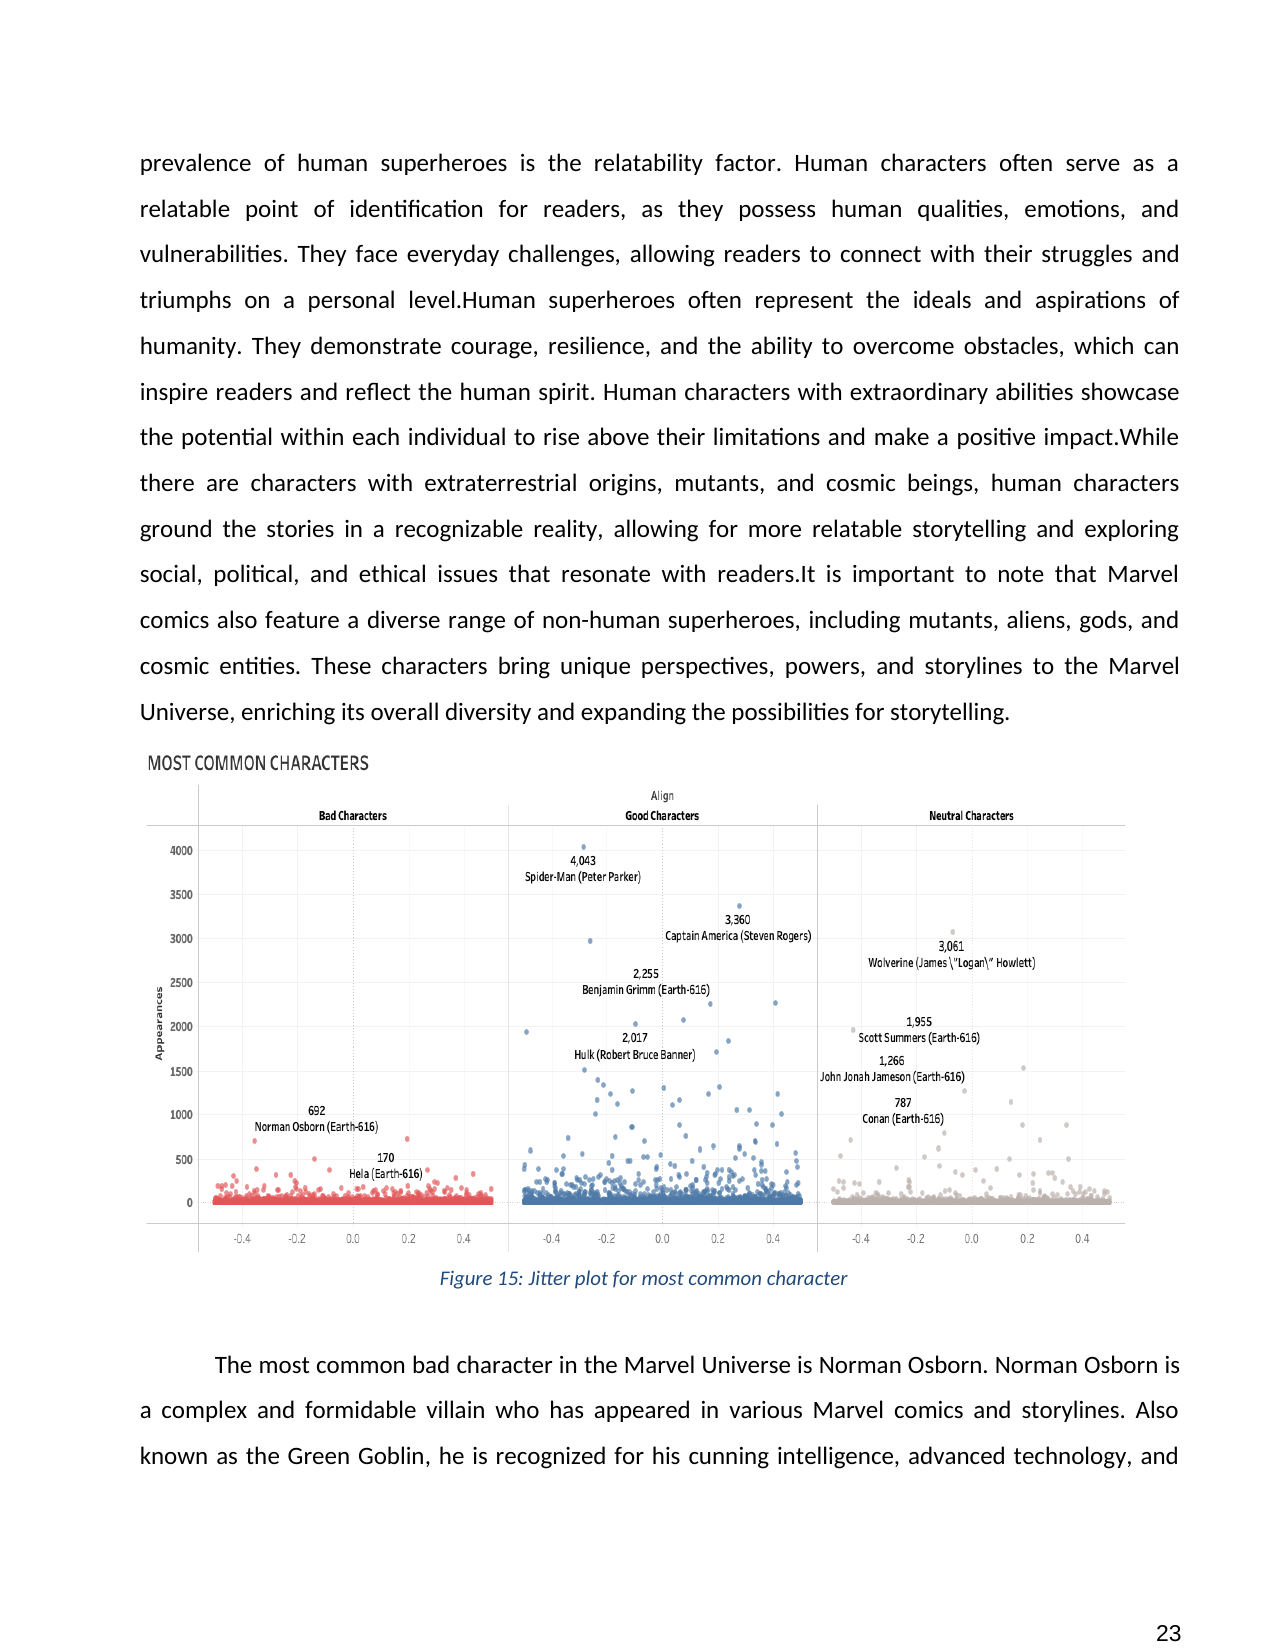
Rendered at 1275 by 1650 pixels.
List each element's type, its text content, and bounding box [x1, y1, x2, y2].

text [139, 147, 1181, 726]
picture [139, 741, 1125, 1252]
subtitle Figure 15: Jitter plot for most common character [364, 1265, 1181, 1291]
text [139, 1349, 1181, 1471]
